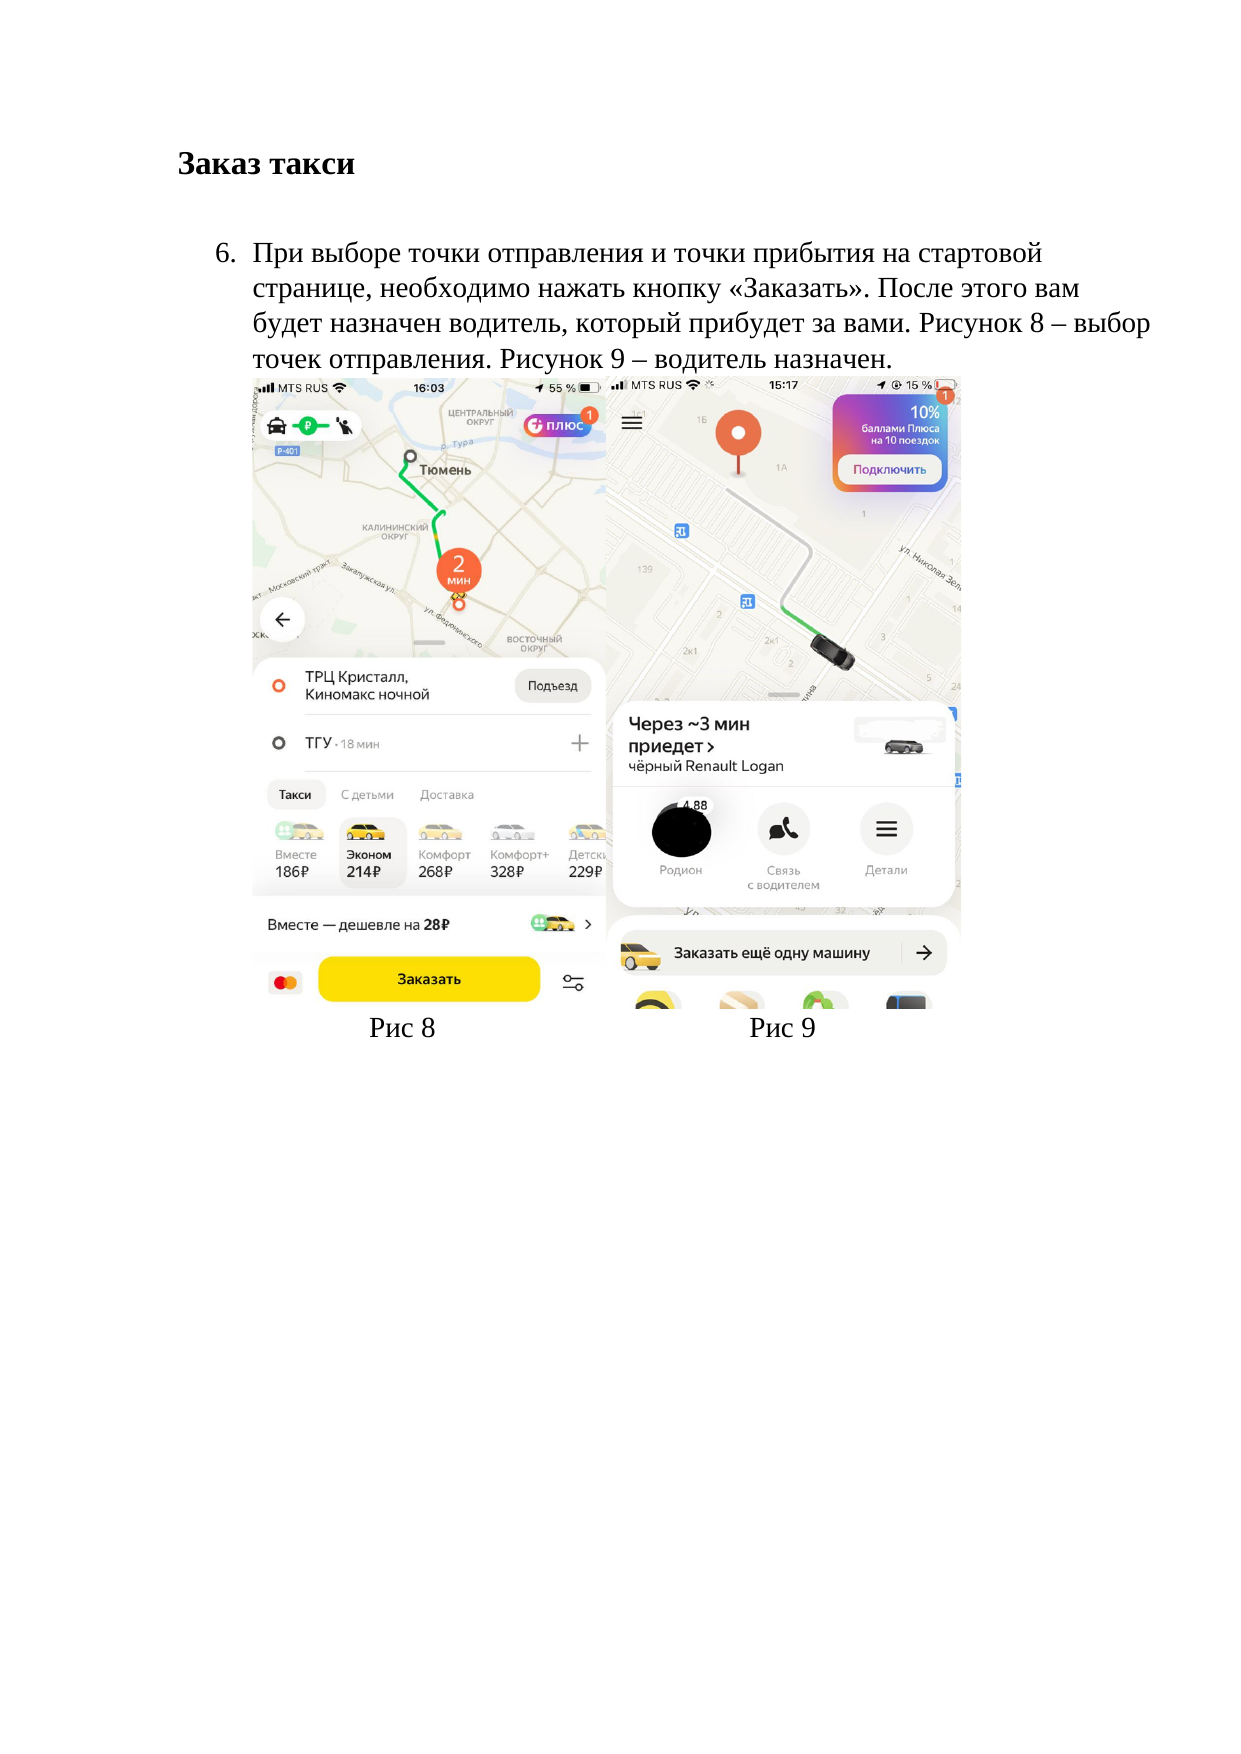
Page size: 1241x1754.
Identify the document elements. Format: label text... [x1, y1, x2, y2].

list Рис 8 Рис 9 [252, 1010, 1152, 1043]
picture [252, 376, 962, 1009]
subtitle Заказ такси [177, 143, 1152, 181]
list При выборе точки отправления и точки прибытия на стартовой странице, необходимо нажать кнопку «Заказать». После этого вам будет назначен водитель, который прибудет за вами. Рисунок 8 – выбор точек отправления. Рисунок 9 – водитель назначен. [215, 235, 1152, 374]
